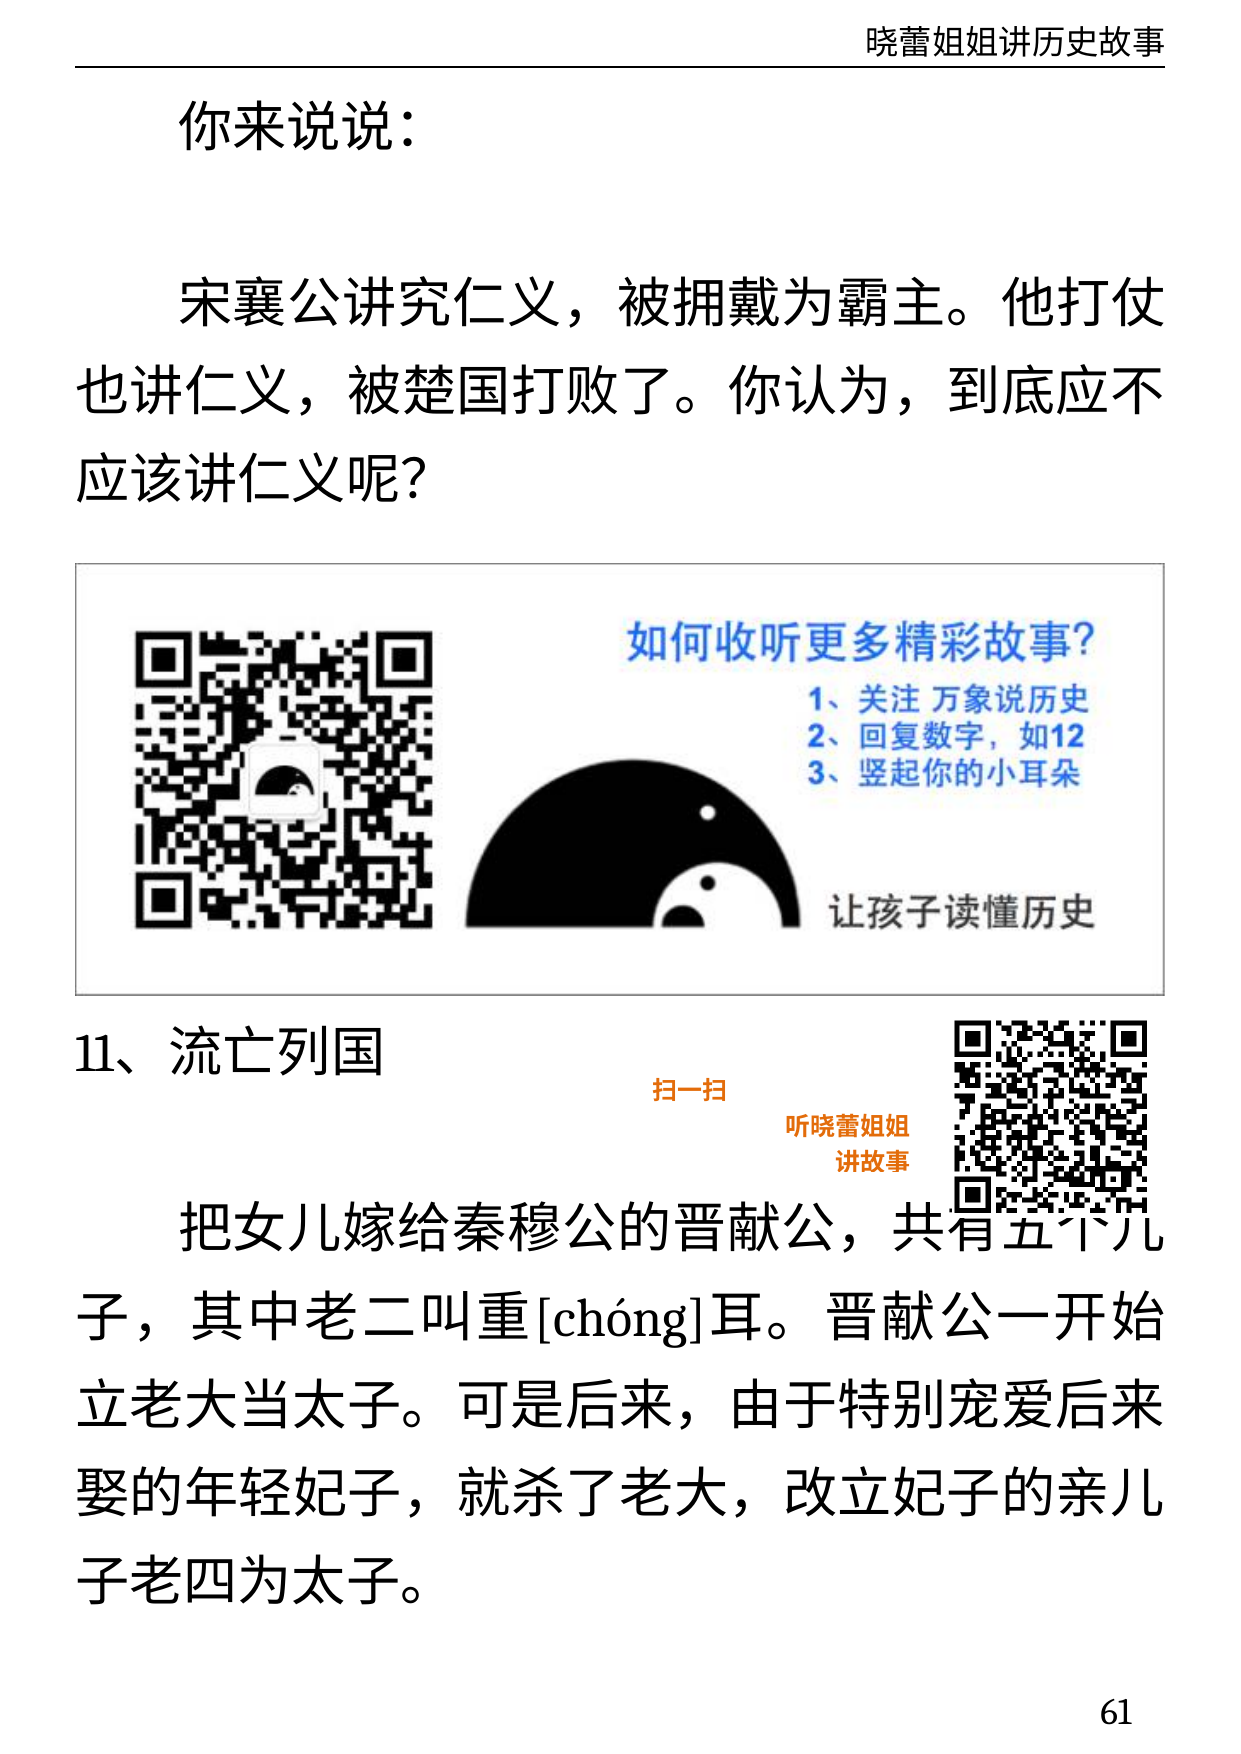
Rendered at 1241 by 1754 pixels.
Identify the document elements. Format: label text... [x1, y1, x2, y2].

picture [952, 1016, 1150, 1218]
picture [75, 563, 1165, 996]
text 你来说说： [75, 79, 1165, 167]
text 宋襄公讲究仁义，被拥戴为霸主。他打仗也讲仁义，被楚国打败了。你认为，到底应不应该讲仁义呢？ [75, 255, 1165, 519]
text 把女儿嫁给秦穆公的晋献公，共有五个儿子，其中老二叫重[chóng]耳。晋献公一开始立老大当太子。可是后来，由于特别宠爱后来娶的年轻妃子，就杀了老大，改立妃子的亲儿子老四为太子。 [75, 1180, 1165, 1621]
